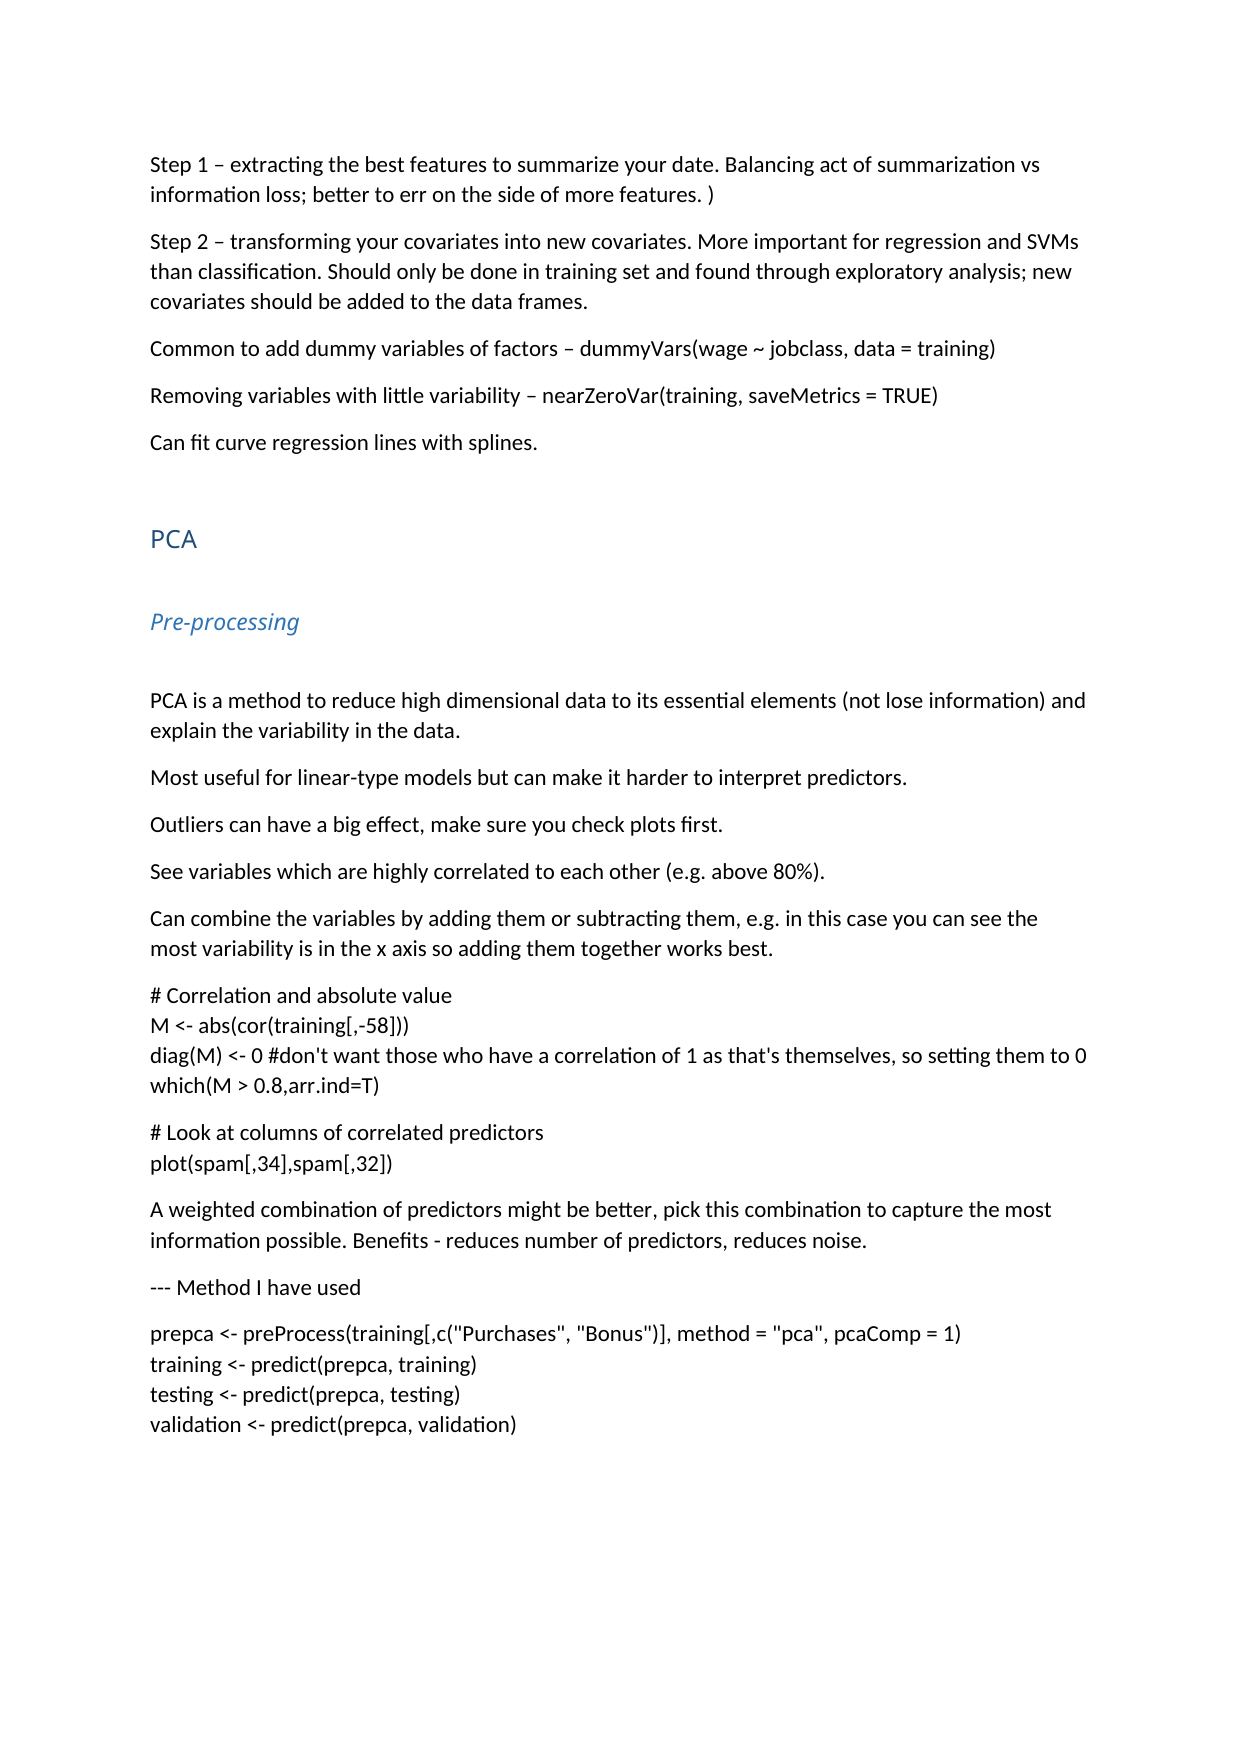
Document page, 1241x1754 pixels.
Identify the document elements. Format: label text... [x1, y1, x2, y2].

text Can combine the variables by adding them or subtracting them, e.g. in this case you can see the most variability is in the x axis so adding them together works best. [150, 904, 1090, 962]
subtitle Pre-processing [150, 606, 1090, 637]
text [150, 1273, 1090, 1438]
text See variables which are highly correlated to each other (e.g. above 80%). [150, 857, 1090, 885]
text PCA is a method to reduce high dimensional data to its essential elements (not lose information) and explain the variability in the data. [150, 686, 1090, 744]
text Common to add dummy variables of factors – dummyVars(wage ~ jobclass, data = training) [150, 334, 1090, 362]
text Can fit curve regression lines with splines. [150, 428, 1090, 456]
text Removing variables with little variability – nearZeroVar(training, saveMetrics = TRUE) [150, 381, 1090, 409]
text Step 1 – extracting the best features to summarize your date. Balancing act of summarization vs information loss; better to err on the side of more features. ) [150, 150, 1090, 208]
text Most useful for linear-type models but can make it harder to interpret predictors. [150, 763, 1090, 791]
text Outliers can have a big effect, make sure you check plots first. [150, 810, 1090, 838]
text Step 2 – transforming your covariates into new covariates. More important for regression and SVMs than classification. Should only be done in training set and found through exploratory analysis; new covariates should be added to the data frames. [150, 227, 1090, 316]
text # Correlation and absolute value M <- abs(cor(training[,-58])) diag(M) <- 0 #don't want those who have a correlation of 1 as that's themselves, so setting them to 0 which(M > 0.8,arr.ind=T) [150, 981, 1090, 1099]
text # Look at columns of correlated predictors plot(spam[,34],spam[,32]) [150, 1118, 1090, 1177]
subtitle PCA [150, 522, 1090, 556]
text A weighted combination of predictors might be better, pick this combination to capture the most information possible. Benefits - reduces number of predictors, reduces noise. [150, 1196, 1090, 1254]
